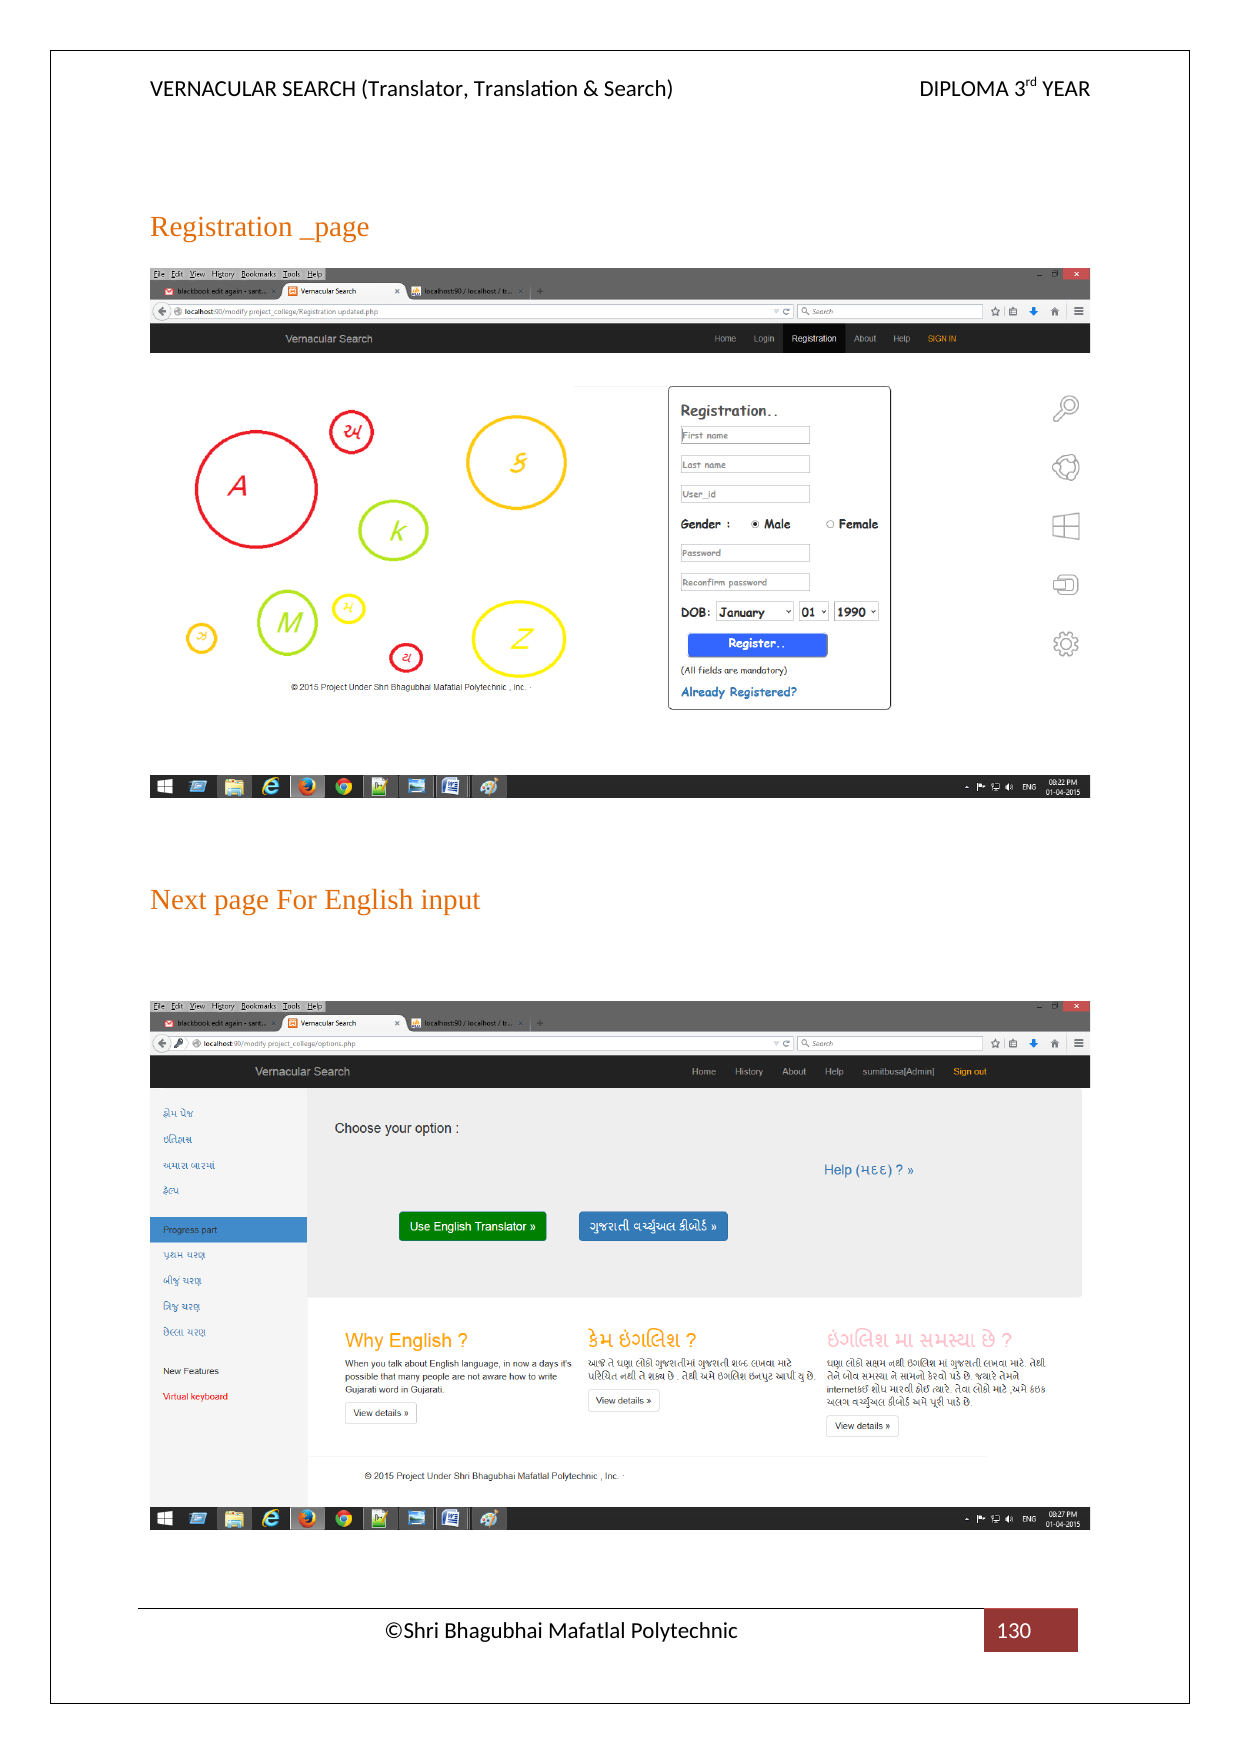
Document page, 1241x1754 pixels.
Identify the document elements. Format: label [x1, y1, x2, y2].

picture [150, 268, 1091, 798]
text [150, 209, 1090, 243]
picture [150, 1001, 1091, 1530]
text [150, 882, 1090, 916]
